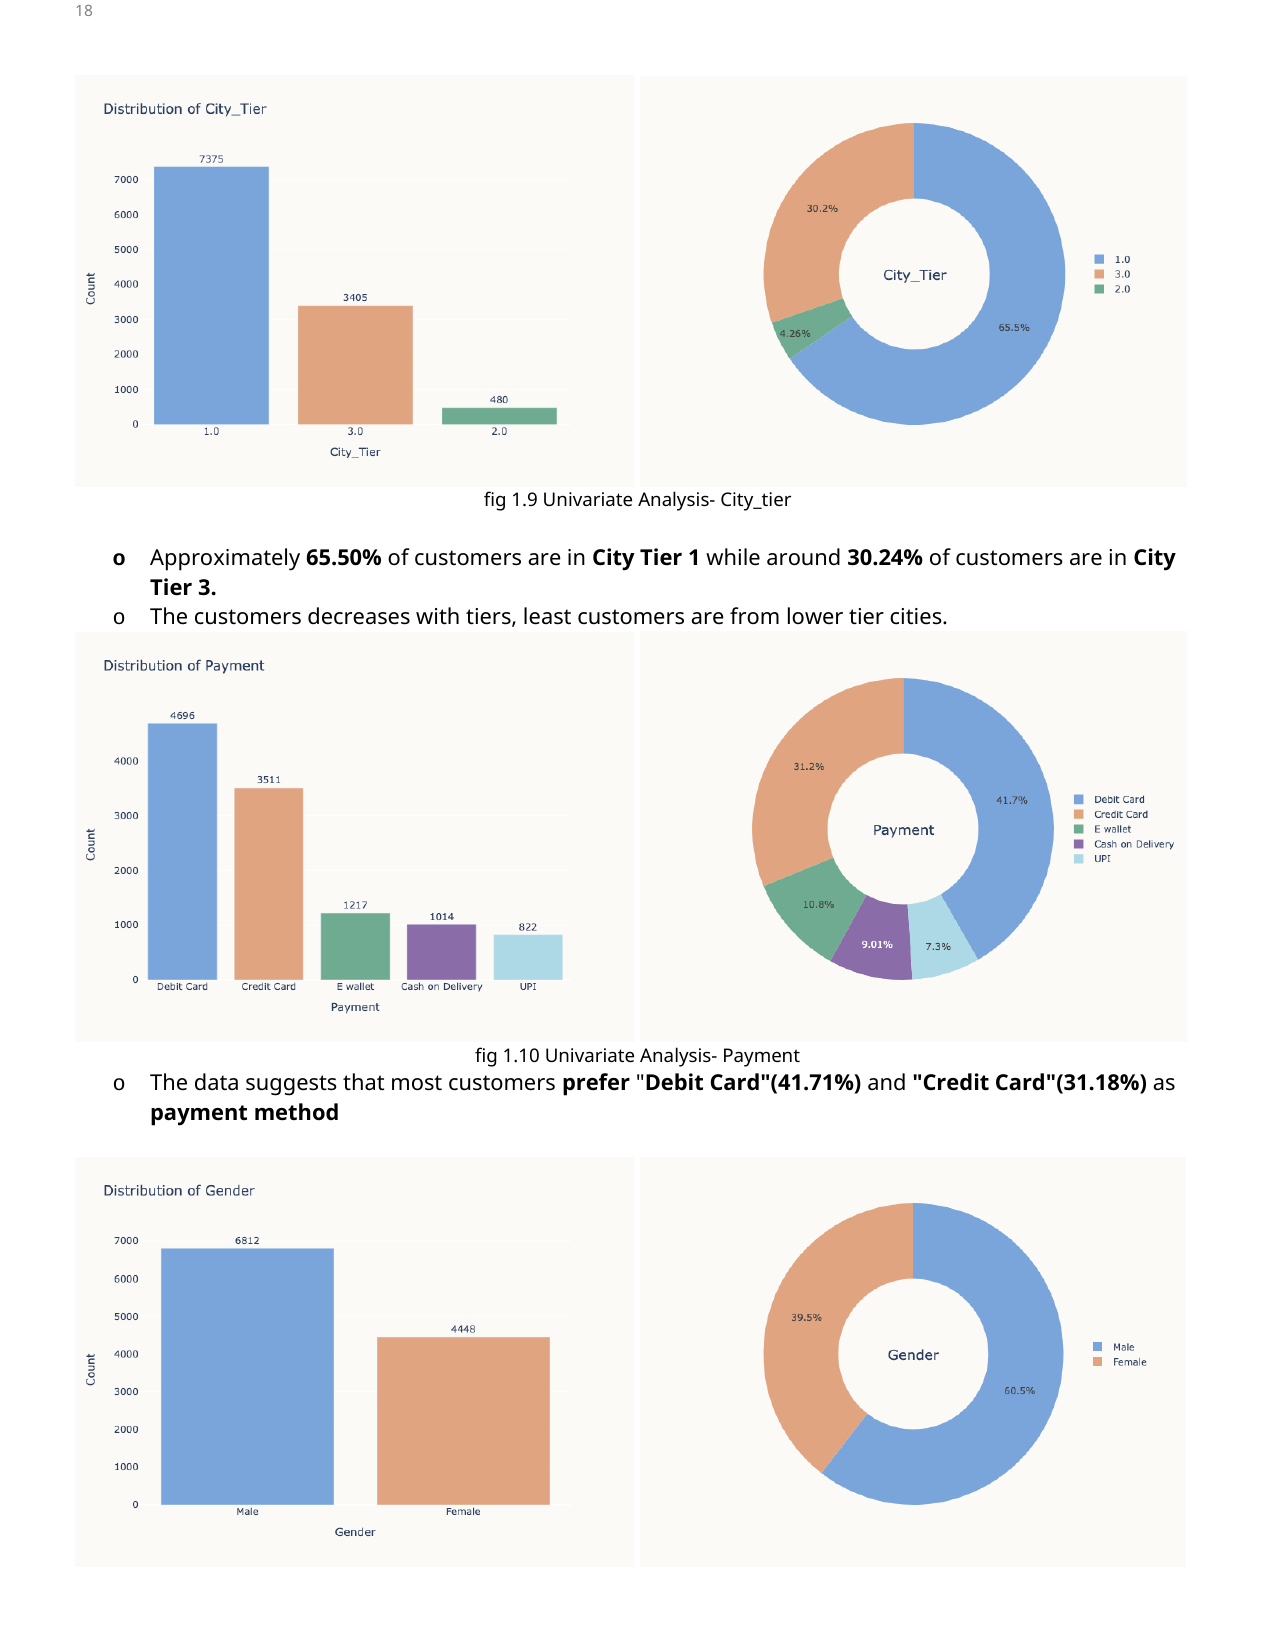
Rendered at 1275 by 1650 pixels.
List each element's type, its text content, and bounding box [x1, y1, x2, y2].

picture [75, 75, 635, 487]
picture [75, 1157, 635, 1567]
picture [75, 632, 635, 1042]
list The data suggests that most customers prefer "Debit Card"(41.71%) and "Credit Card"(31.18%) as payment method [112, 1067, 1200, 1127]
text fig 1.10 Univariate Analysis- Payment [75, 1042, 1200, 1067]
picture [640, 76, 1188, 487]
list The customers decreases with tiers, least customers are from lower tier cities. [112, 601, 1200, 631]
list Approximately 65.50% of customers are in City Tier 1 while around 30.24% of customers are in City Tier 3. [112, 541, 1200, 601]
picture [640, 631, 1188, 1042]
text fig 1.9 Univariate Analysis- City_tier [75, 486, 1200, 512]
picture [640, 1157, 1186, 1567]
